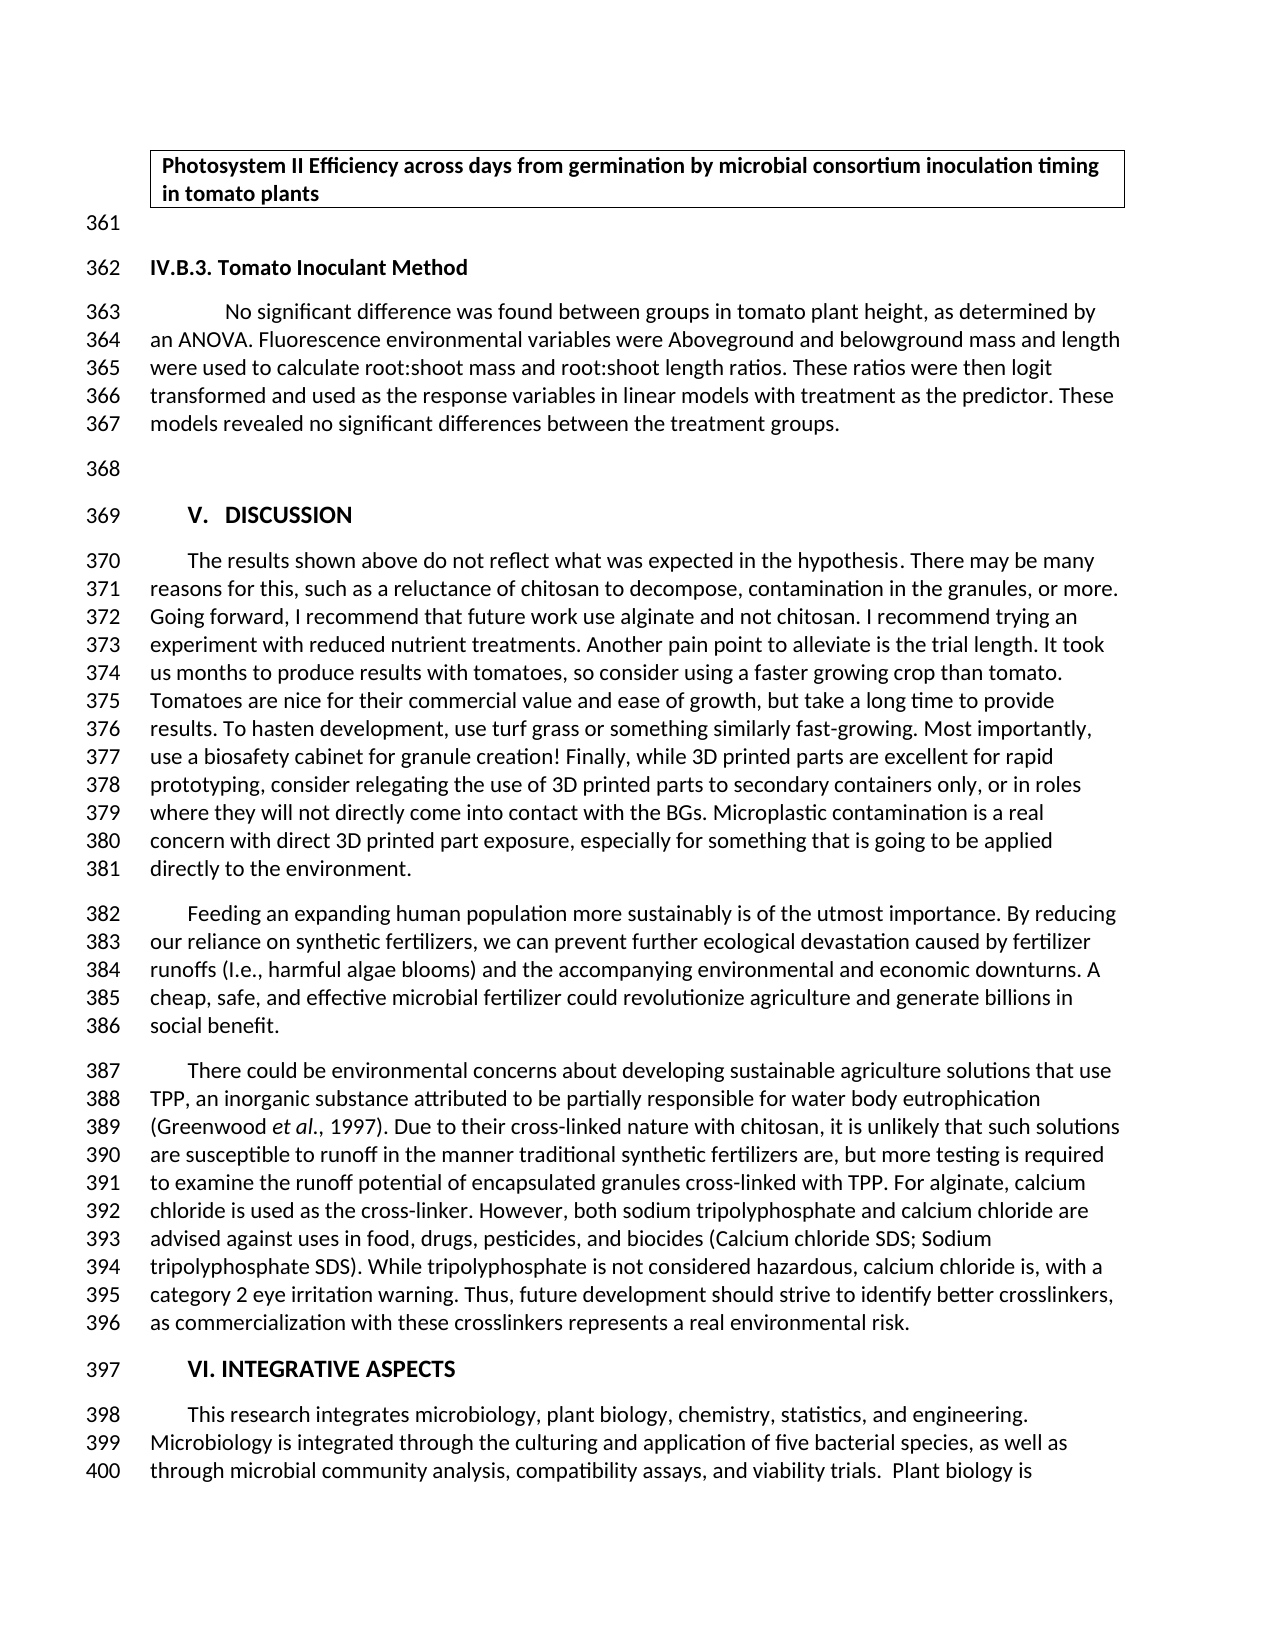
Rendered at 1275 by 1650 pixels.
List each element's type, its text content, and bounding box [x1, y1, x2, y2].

text VI. INTEGRATIVE ASPECTS [150, 1353, 1125, 1383]
text The results shown above do not reflect what was expected in the hypothesis. There may be many reasons for this, such as a reluctance of chitosan to decompose, contamination in the granules, or more. Going forward, I recommend that future work use alginate and not chitosan. I recommend trying an experiment with reduced nutrient treatments. Another pain point to alleviate is the trial length. It took us months to produce results with tomatoes, so consider using a faster growing crop than tomato. Tomatoes are nice for their commercial value and ease of growth, but take a long time to provide results. To hasten development, use turf grass or something similarly fast-growing. Most importantly, use a biosafety cabinet for granule creation! Finally, while 3D printed parts are excellent for rapid prototyping, consider relegating the use of 3D printed parts to secondary containers only, or in roles where they will not directly come into contact with the BGs. Microplastic contamination is a real concern with direct 3D printed part exposure, especially for something that is going to be applied directly to the environment. [150, 546, 1125, 882]
text Feeding an expanding human population more sustainably is of the utmost importance. By reducing our reliance on synthetic fertilizers, we can prevent further ecological devastation caused by fertilizer runoffs (I.e., harmful algae blooms) and the accompanying environmental and economic downturns. A cheap, safe, and effective microbial fertilizer could revolutionize agriculture and generate billions in social benefit. [150, 899, 1125, 1039]
text There could be environmental concerns about developing sustainable agriculture solutions that use TPP, an inorganic substance attributed to be partially responsible for water body eutrophication (Greenwood et al., 1997). Due to their cross-linked nature with chitosan, it is unlikely that such solutions are susceptible to runoff in the manner traditional synthetic fertilizers are, but more testing is required to examine the runoff potential of encapsulated granules cross-linked with TPP. For alginate, calcium chloride is used as the cross-linker. However, both sodium tripolyphosphate and calcium chloride are advised against uses in food, drugs, pesticides, and biocides (Calcium chloride SDS; Sodium tripolyphosphate SDS). While tripolyphosphate is not considered hazardous, calcium chloride is, with a category 2 eye irritation warning. Thus, future development should strive to identify better crosslinkers, as commercialization with these crosslinkers represents a real environmental risk. [150, 1056, 1125, 1336]
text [150, 1400, 1125, 1484]
text No significant difference was found between groups in tomato plant height, as determined by an ANOVA. Fluorescence environmental variables were Aboveground and belowground mass and length were used to calculate root:shoot mass and root:shoot length ratios. These ratios were then logit transformed and used as the response variables in linear models with treatment as the predictor. These models revealed no significant differences between the treatment groups. [150, 297, 1125, 438]
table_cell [151, 151, 1124, 207]
list DISCUSSION [187, 499, 1125, 529]
text IV.B.3. Tomato Inoculant Method [150, 253, 1125, 281]
